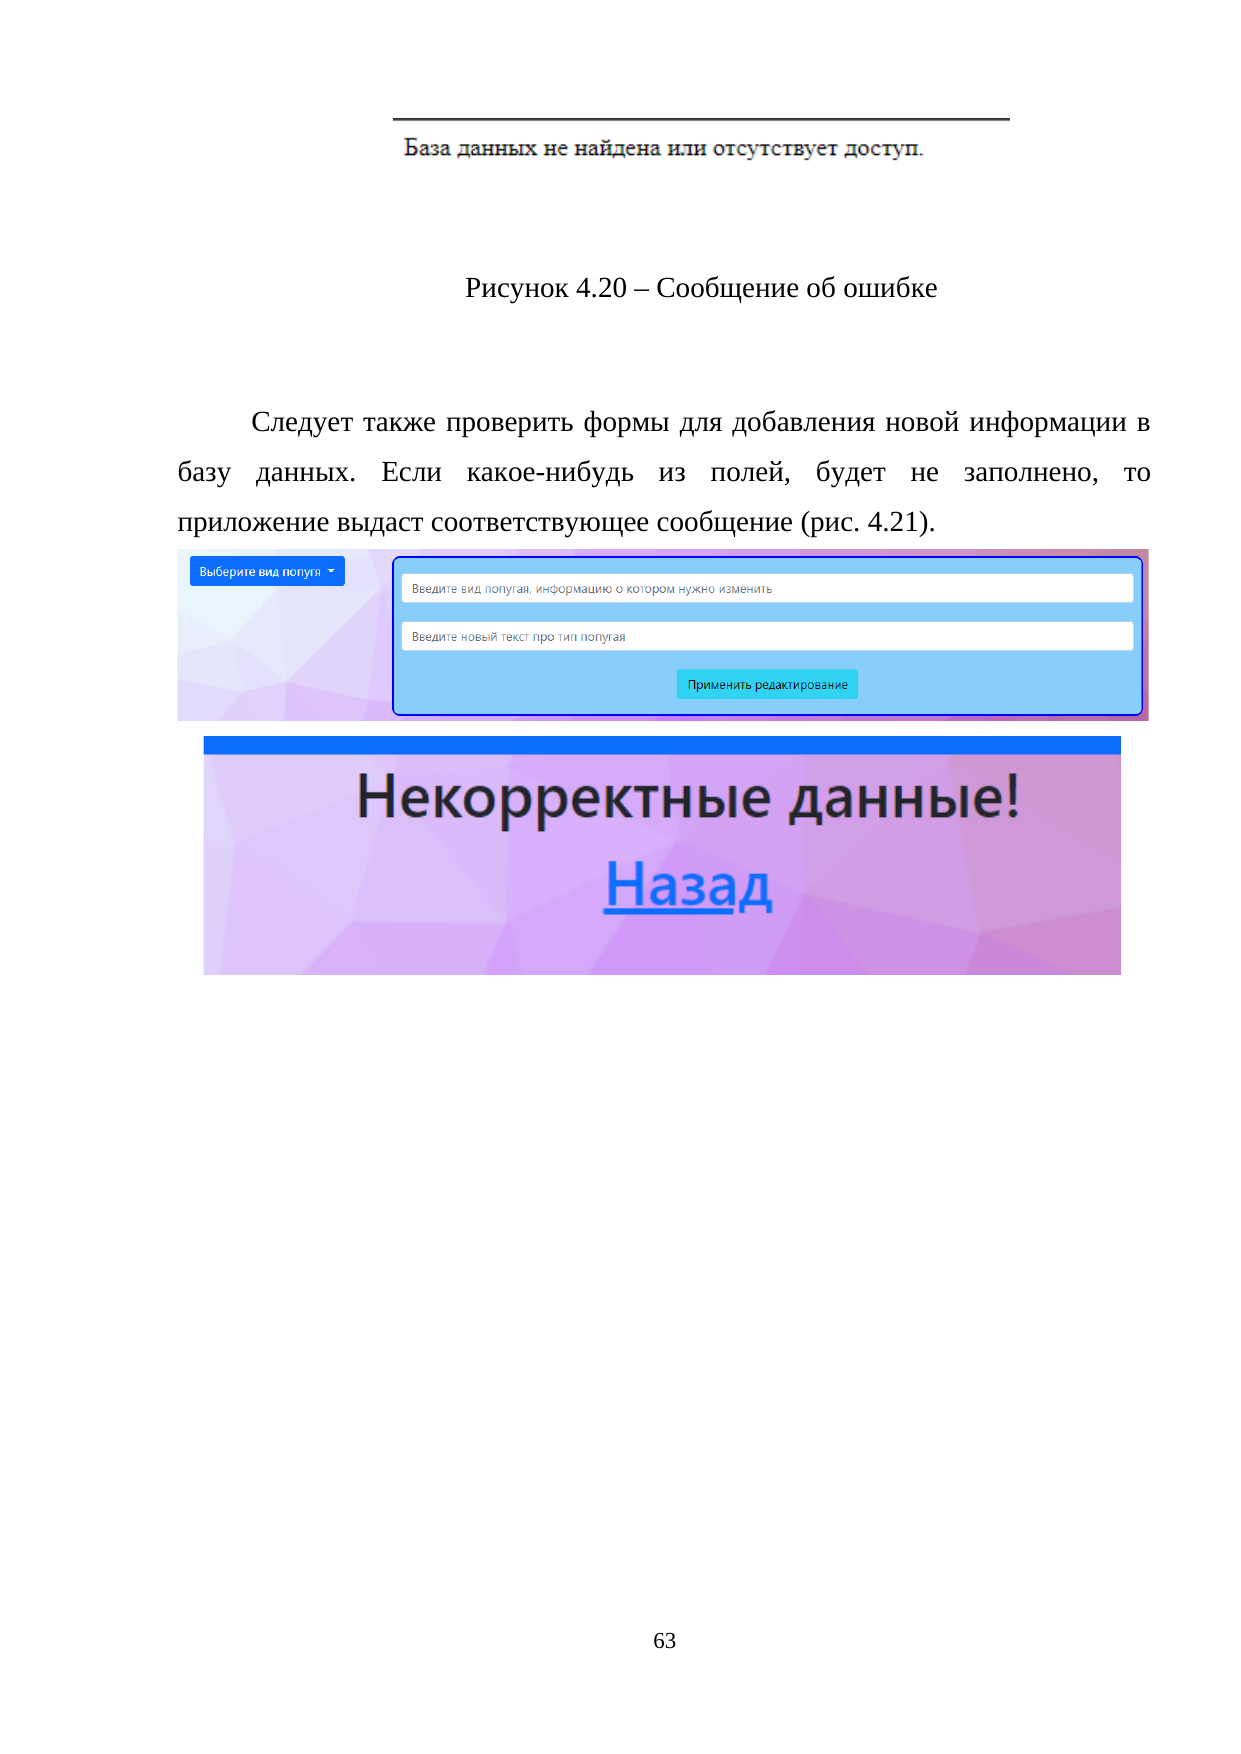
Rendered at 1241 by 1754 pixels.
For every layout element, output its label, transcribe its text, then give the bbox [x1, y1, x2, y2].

picture [177, 549, 1148, 721]
text Следует также проверить формы для добавления новой информации в базу данных. Если какое-нибудь из полей, будет не заполнено, то приложение выдаст соответствующее сообщение (рис. 4.21). [177, 404, 1152, 538]
picture [392, 118, 1010, 240]
picture [203, 736, 1122, 975]
text Рисунок 4.20 – Сообщение об ошибке [177, 270, 1152, 303]
